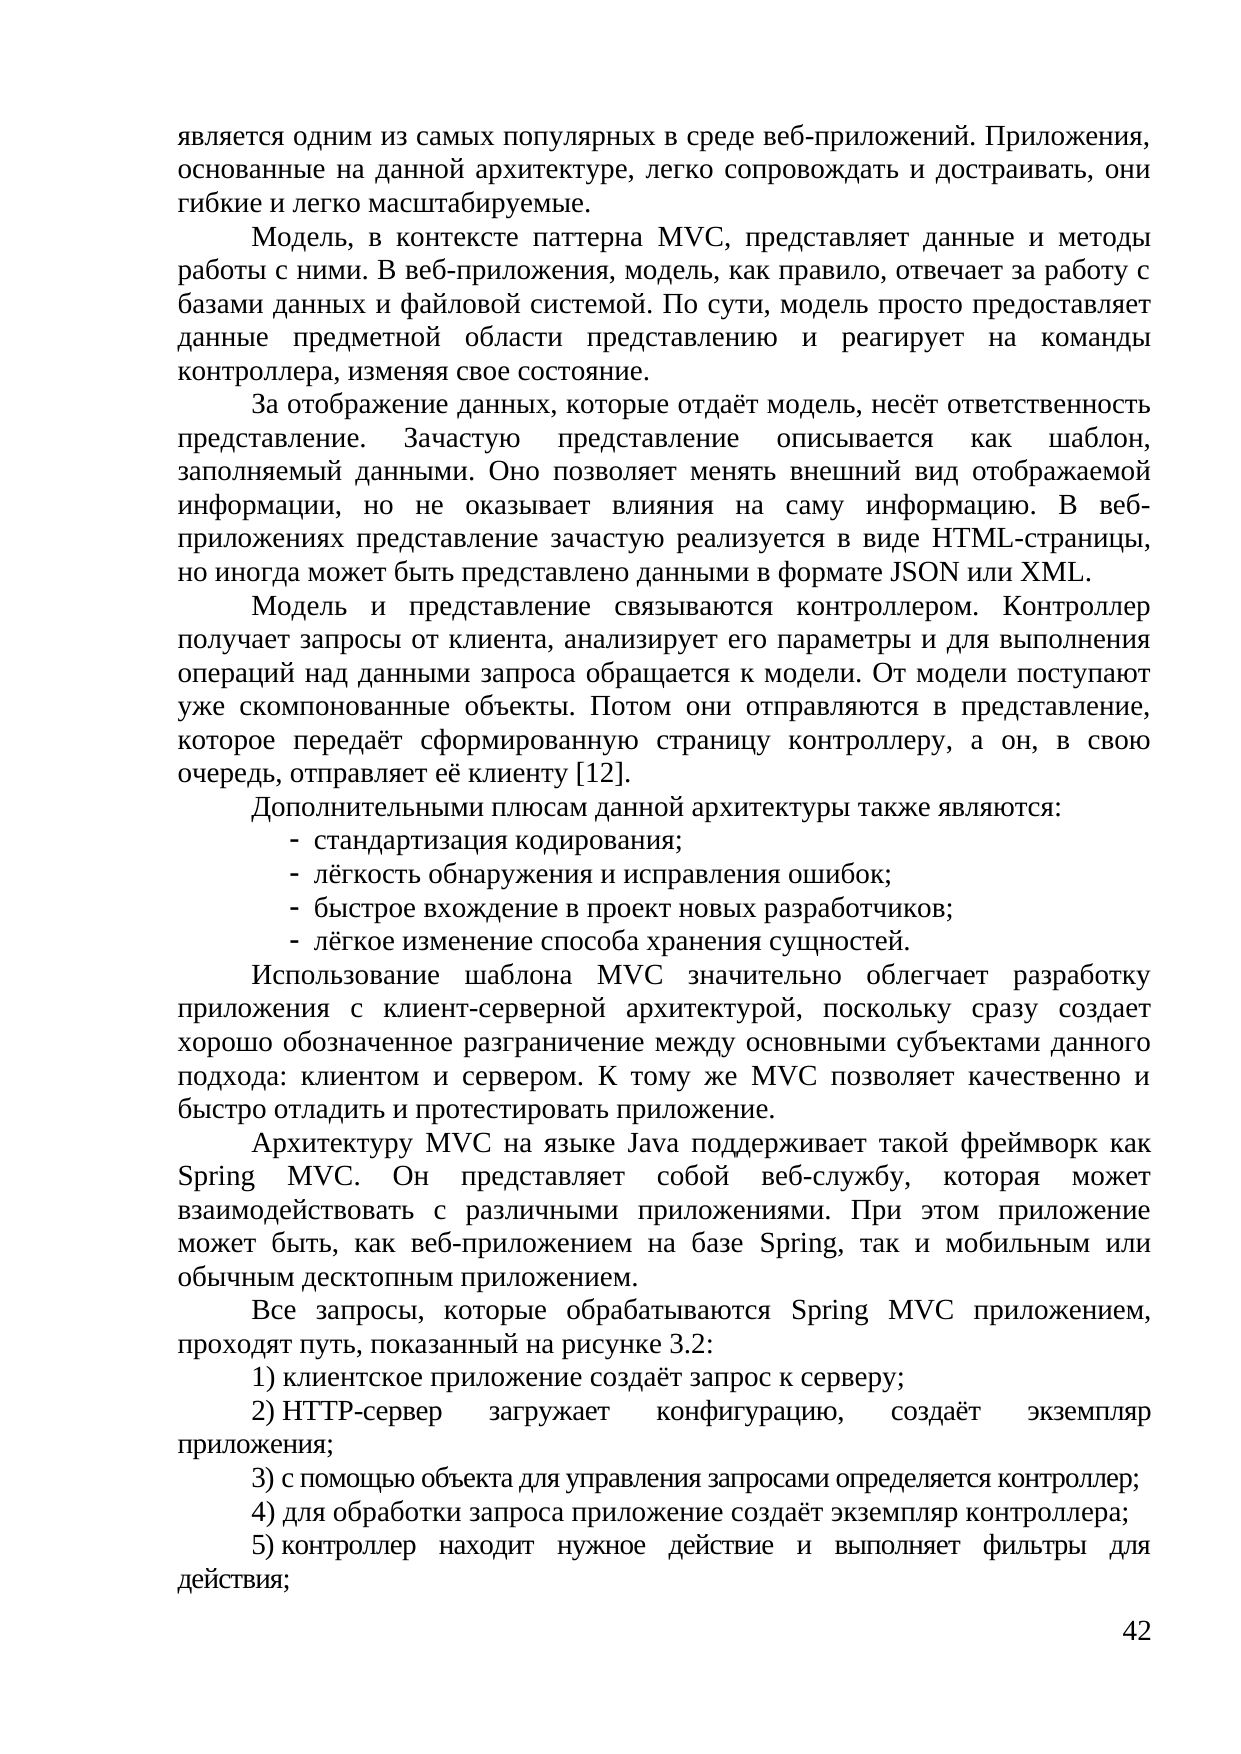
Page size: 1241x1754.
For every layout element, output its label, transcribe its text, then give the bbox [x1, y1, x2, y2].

text лёгкость обнаружения и исправления ошибок; [289, 856, 1152, 890]
text Архитектуру MVC на языке Java поддерживает такой фреймворк как Spring MVC. Он представляет собой веб-службу, которая может взаимодействовать с различными приложениями. При этом приложение может быть, как веб-приложением на базе Spring, так и мобильным или обычным десктопным приложением. [177, 1125, 1152, 1292]
text Использование шаблона MVC значительно облегчает разработку приложения с клиент-серверной архитектурой, поскольку сразу создает хорошо обозначенное разграничение между основными субъектами данного подхода: клиентом и сервером. К тому же MVC позволяет качественно и быстро отладить и протестировать приложение. [177, 957, 1152, 1125]
text стандартизация кодирования; [289, 822, 1152, 856]
text За отображение данных, которые отдаёт модель, несёт ответственность представление. Зачастую представление описывается как шаблон, заполняемый данными. Оно позволяет менять внешний вид отображаемой информации, но не оказывает влияния на саму информацию. В веб-приложениях представление зачастую реализуется в виде HTML-страницы, но иногда может быть представлено данными в формате JSON или XML. [177, 386, 1152, 588]
list с помощью объекта для управления запросами определяется контроллер; [177, 1460, 1152, 1494]
list HTTP-сервер загружает конфигурацию, создаёт экземпляр приложения; [177, 1393, 1152, 1460]
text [177, 118, 1152, 219]
text Модель и представление связываются контроллером. Контроллер получает запросы от клиента, анализирует его параметры и для выполнения операций над данными запроса обращается к модели. От модели поступают уже скомпонованные объекты. Потом они отправляются в представление, которое передаёт сформированную страницу контроллеру, а он, в свою очередь, отправляет её клиенту [12]. [177, 588, 1152, 789]
list для обработки запроса приложение создаёт экземпляр контроллера; [177, 1494, 1152, 1527]
list контроллер находит нужное действие и выполняет фильтры для действия; [177, 1527, 1152, 1594]
text Все запросы, которые обрабатываются Spring MVC приложением, проходят путь, показанный на рисунке 3.2: [177, 1292, 1152, 1359]
text лёгкое изменение способа хранения сущностей. [289, 923, 1152, 957]
text быстрое вхождение в проект новых разработчиков; [289, 890, 1152, 923]
list клиентское приложение создаёт запрос к серверу; [177, 1359, 1152, 1393]
text Модель, в контексте паттерна MVC, представляет данные и методы работы с ними. В веб-приложения, модель, как правило, отвечает за работу с базами данных и файловой системой. По сути, модель просто предоставляет данные предметной области представлению и реагирует на команды контроллера, изменяя свое состояние. [177, 219, 1152, 386]
text Дополнительными плюсам данной архитектуры также являются: [177, 789, 1152, 822]
